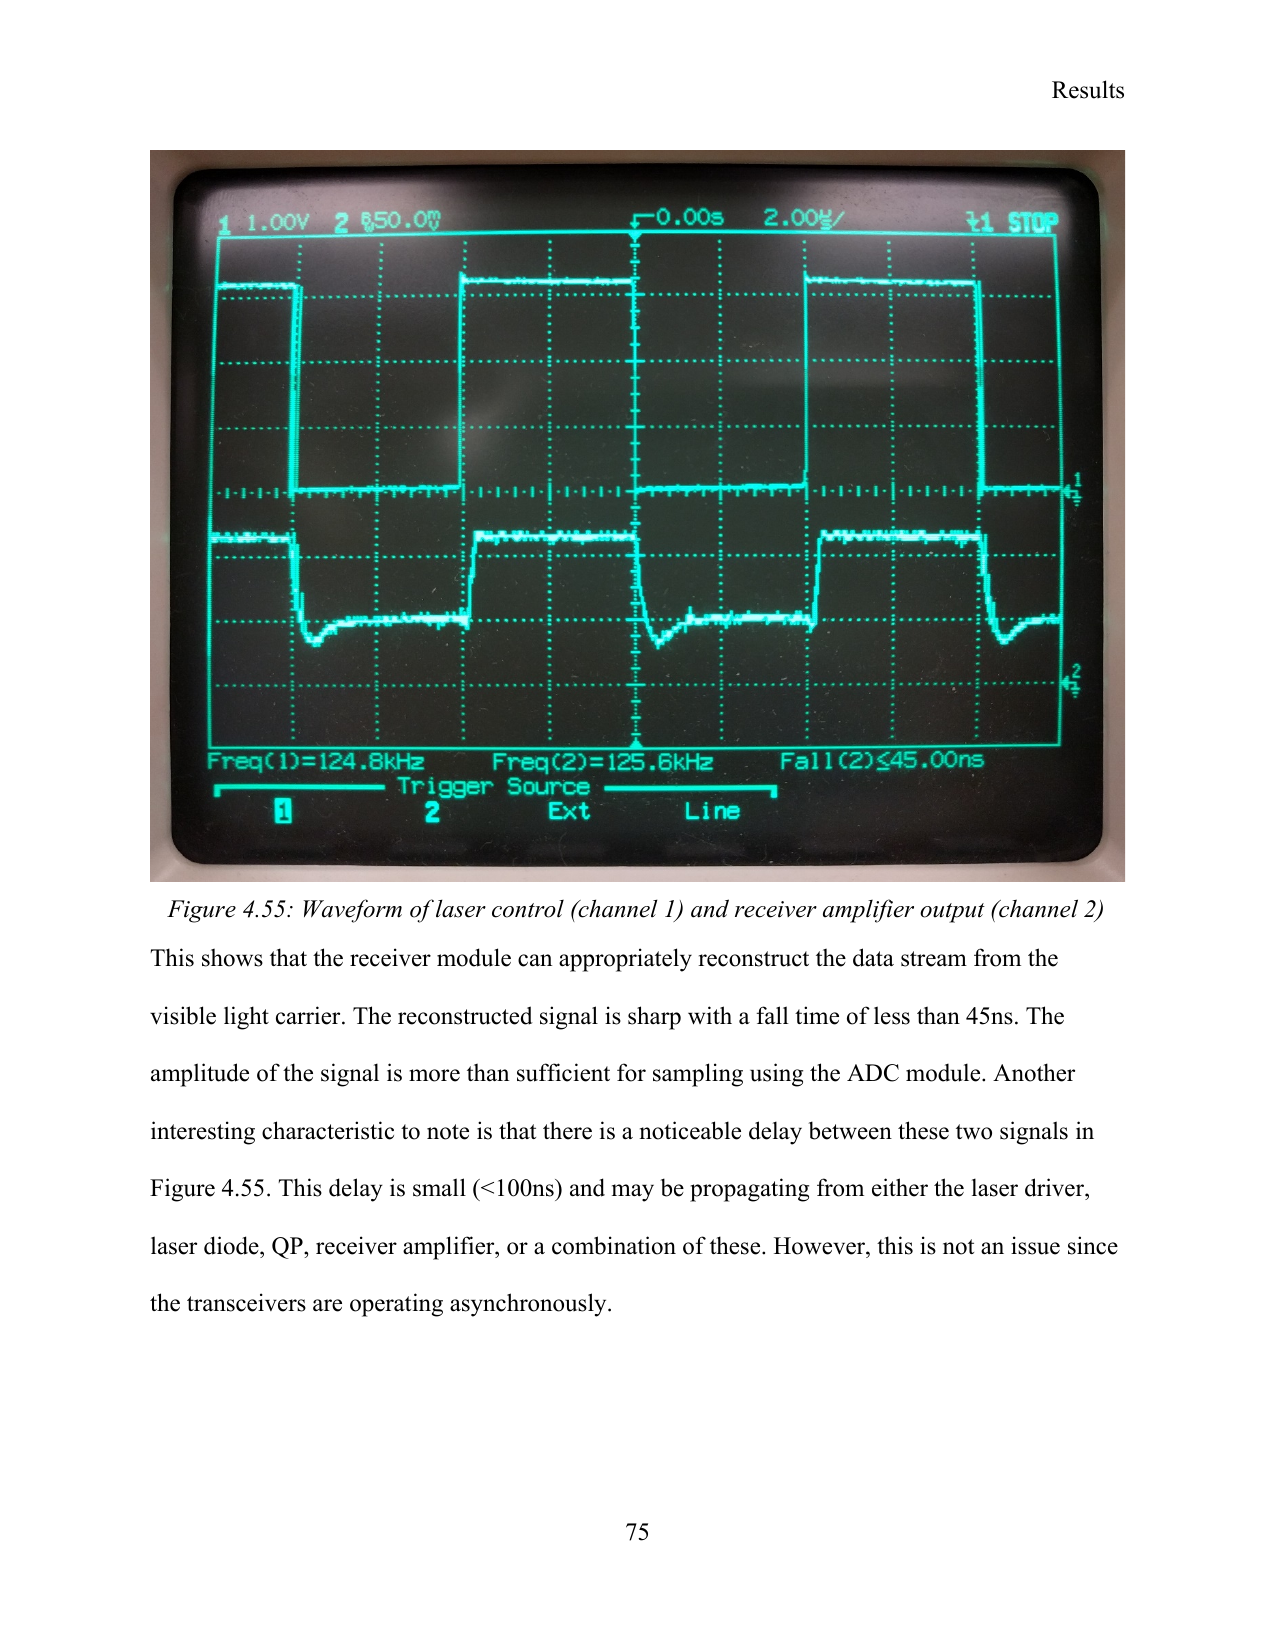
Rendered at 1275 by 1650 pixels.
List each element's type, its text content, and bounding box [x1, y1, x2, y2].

picture [150, 150, 1125, 882]
